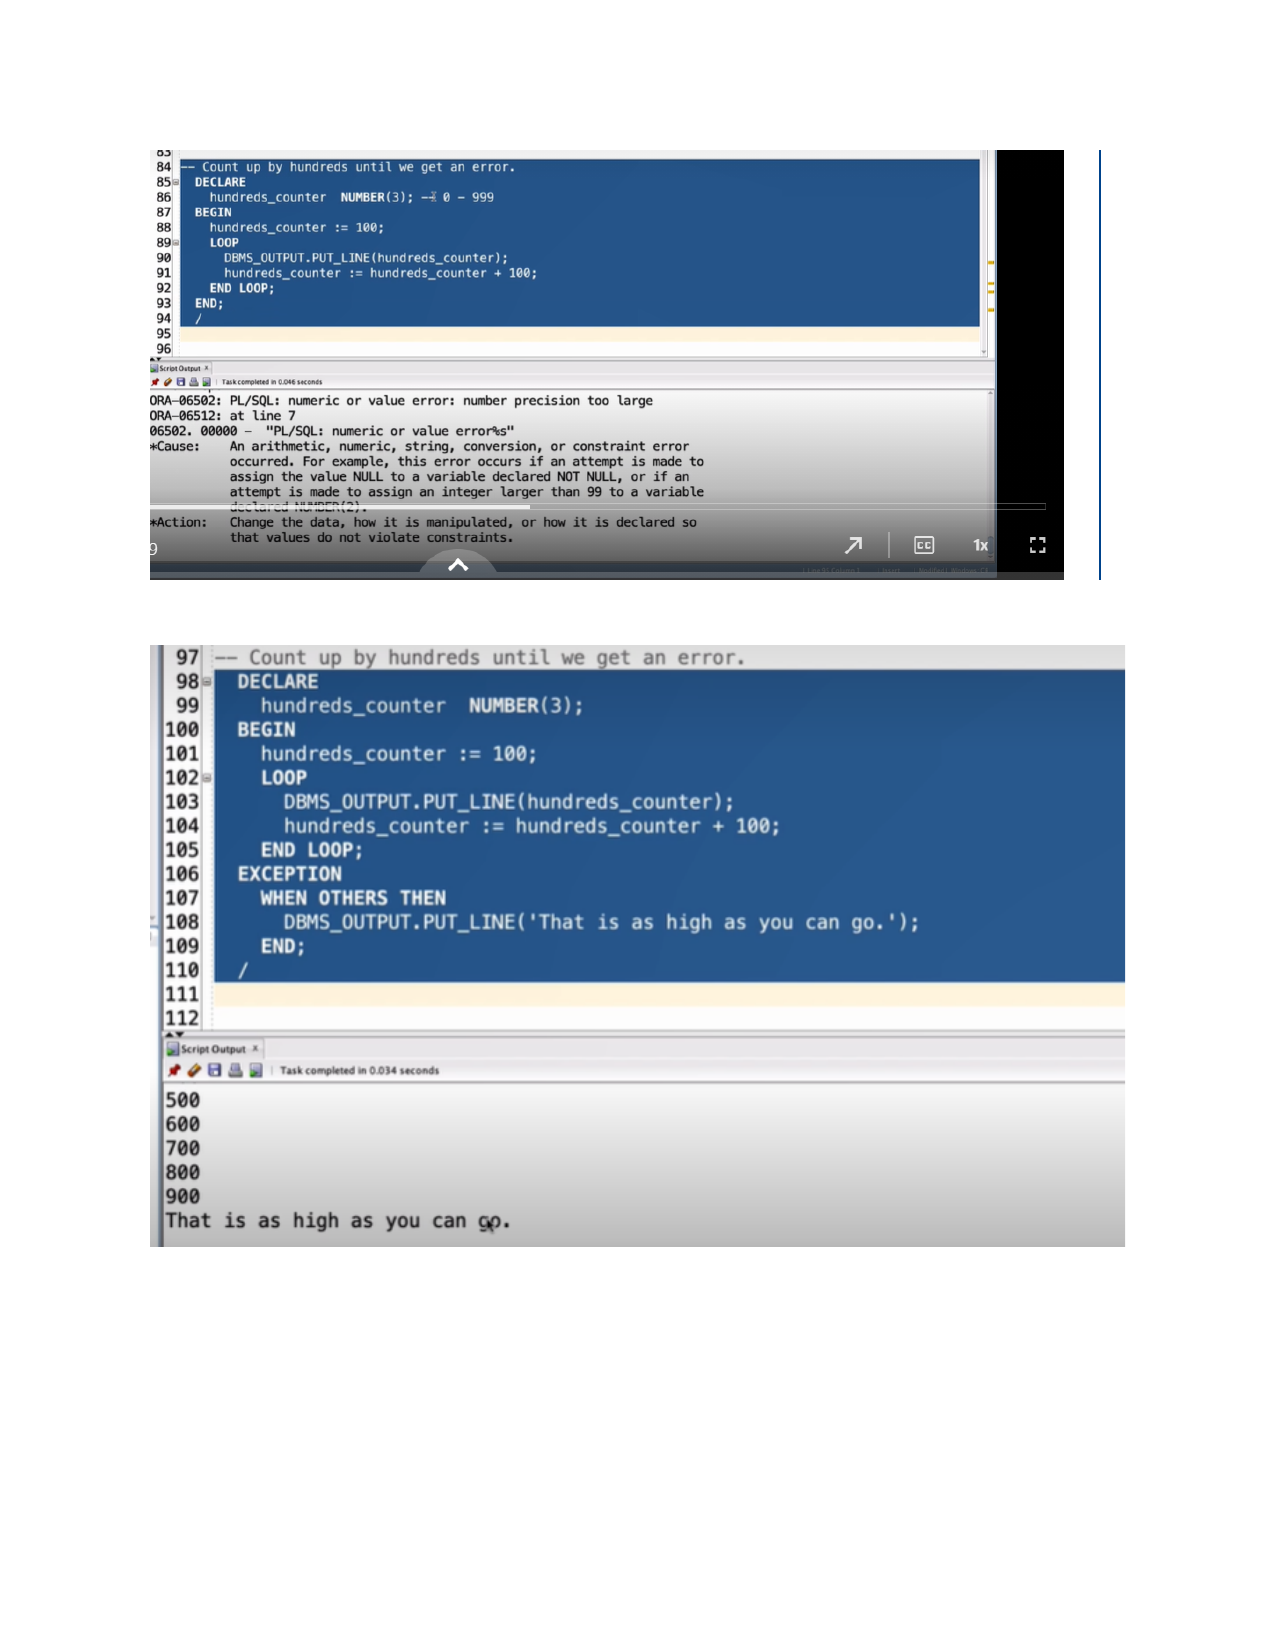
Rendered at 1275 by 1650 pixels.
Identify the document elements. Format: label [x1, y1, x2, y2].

picture [150, 150, 1125, 580]
picture [150, 645, 1125, 1247]
